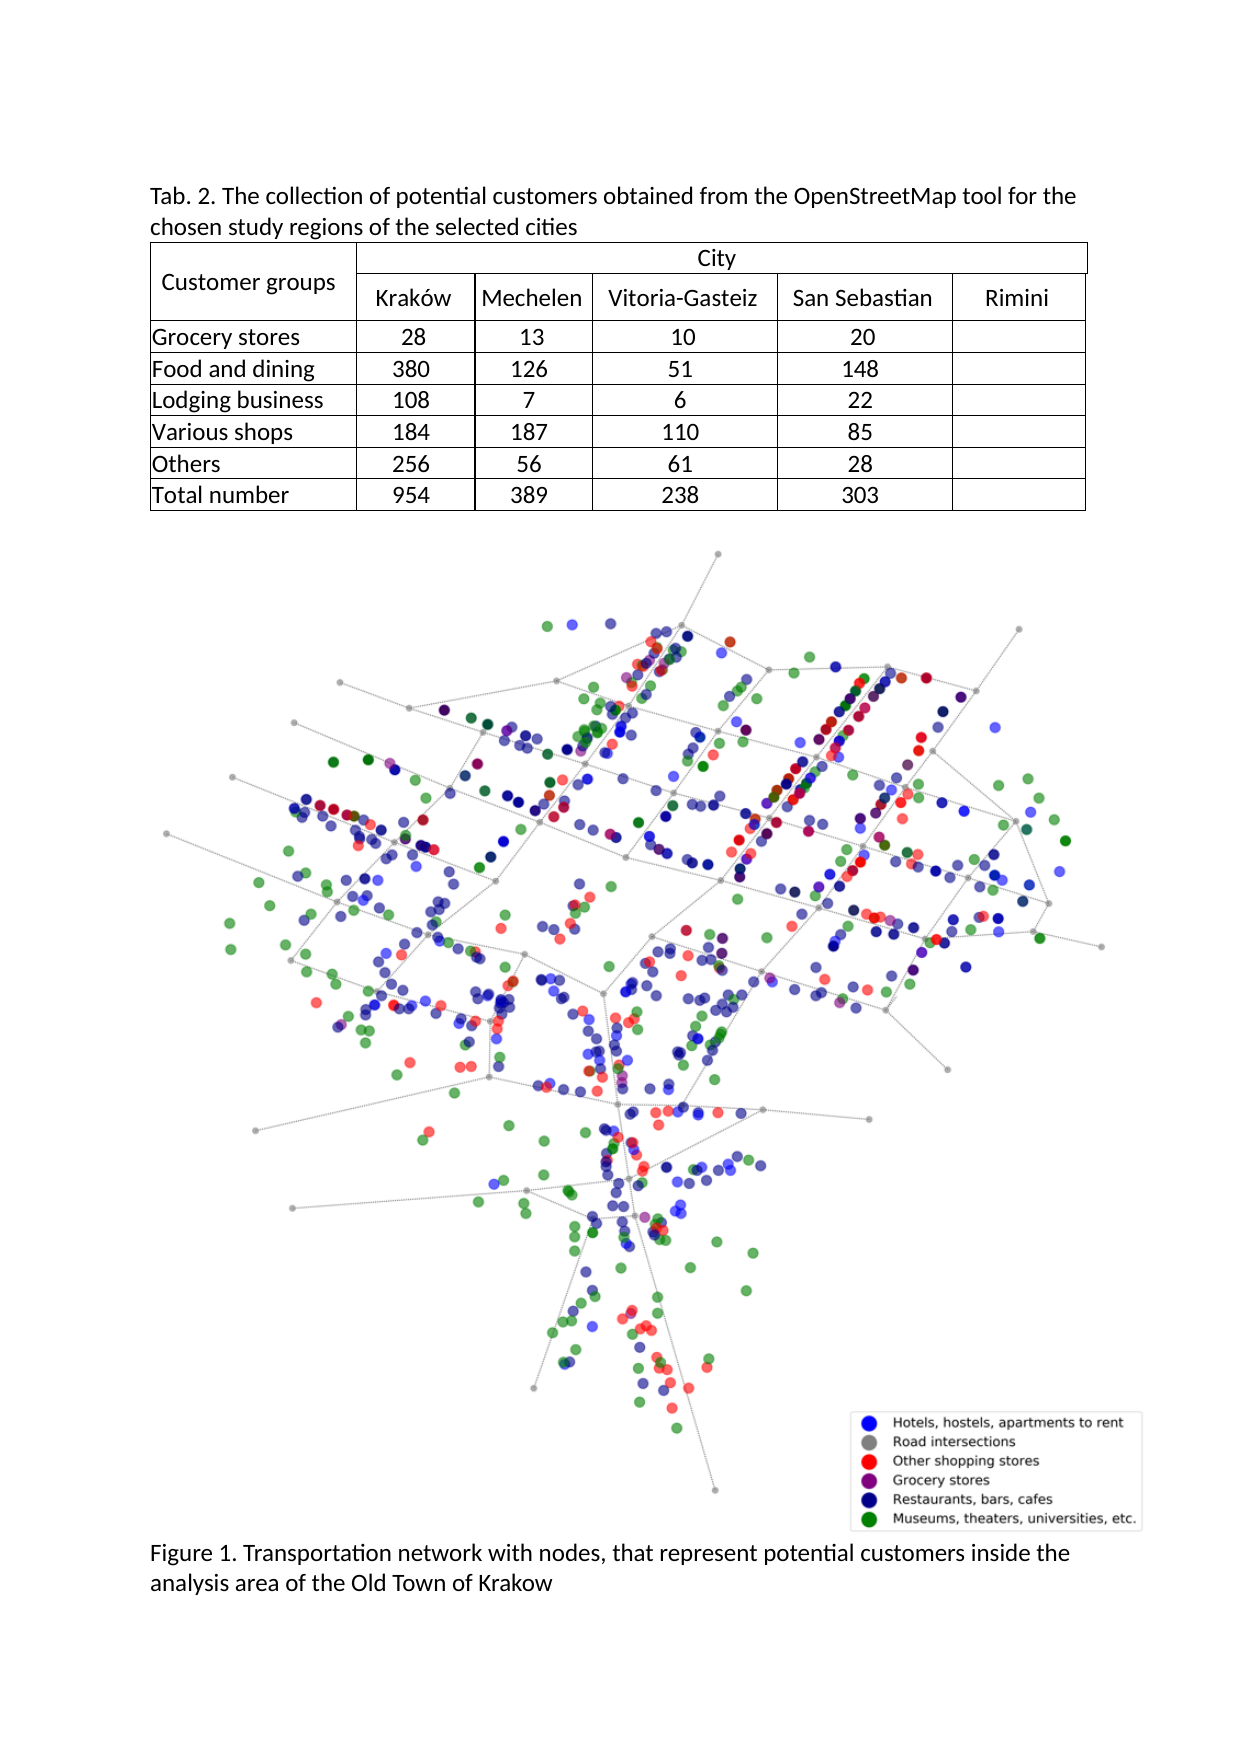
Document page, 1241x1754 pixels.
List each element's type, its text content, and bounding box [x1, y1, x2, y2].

table_cell San Sebastian [778, 274, 952, 320]
table_cell 954 [357, 479, 474, 510]
table_cell 10 [593, 321, 777, 352]
text Figure 1. Transportation network with nodes, that represent potential customers inside the analysis area of the Old Town of Krakow [150, 1537, 1090, 1598]
table_cell 56 [476, 448, 592, 478]
table_cell 389 [476, 479, 592, 510]
table_cell 187 [476, 416, 592, 447]
table_cell 28 [357, 321, 474, 352]
table_header City [357, 243, 1087, 273]
table_cell 61 [593, 448, 777, 478]
table_cell 184 [357, 416, 474, 447]
table_cell 13 [476, 321, 592, 352]
table_cell 20 [778, 321, 952, 352]
table_cell Kraków [357, 274, 474, 320]
table_cell Vitoria-Gasteiz [593, 274, 777, 320]
picture [150, 541, 1148, 1537]
table_cell [953, 353, 1085, 383]
table_cell 108 [357, 385, 474, 415]
table_cell 380 [357, 353, 474, 383]
table_cell [953, 448, 1085, 478]
table_cell Grocery stores [151, 321, 356, 352]
table_cell Various shops [151, 416, 356, 447]
table_cell Others [151, 448, 356, 478]
text Tab. 2. The collection of potential customers obtained from the OpenStreetMap tool for the chosen study regions of the selected cities [150, 181, 1090, 242]
table_cell Rimini [953, 274, 1085, 320]
table_cell 110 [593, 416, 777, 447]
table_cell 256 [357, 448, 474, 478]
table_cell 126 [476, 353, 592, 383]
table_cell [953, 385, 1085, 415]
table_cell 7 [476, 385, 592, 415]
table_cell 148 [778, 353, 952, 383]
table_cell Lodging business [151, 385, 356, 415]
table_cell 22 [778, 385, 952, 415]
table_cell 28 [778, 448, 952, 478]
table_cell 85 [778, 416, 952, 447]
table_cell 238 [593, 479, 777, 510]
table_cell [953, 416, 1085, 447]
table_cell [953, 321, 1085, 352]
table_cell 6 [593, 385, 777, 415]
table_cell [953, 479, 1085, 510]
table_header Customer groups [151, 243, 356, 320]
table_cell 51 [593, 353, 777, 383]
table_cell Food and dining [151, 353, 356, 383]
table_cell Mechelen [476, 274, 592, 320]
table_cell 303 [778, 479, 952, 510]
table_cell Total number [151, 479, 356, 510]
